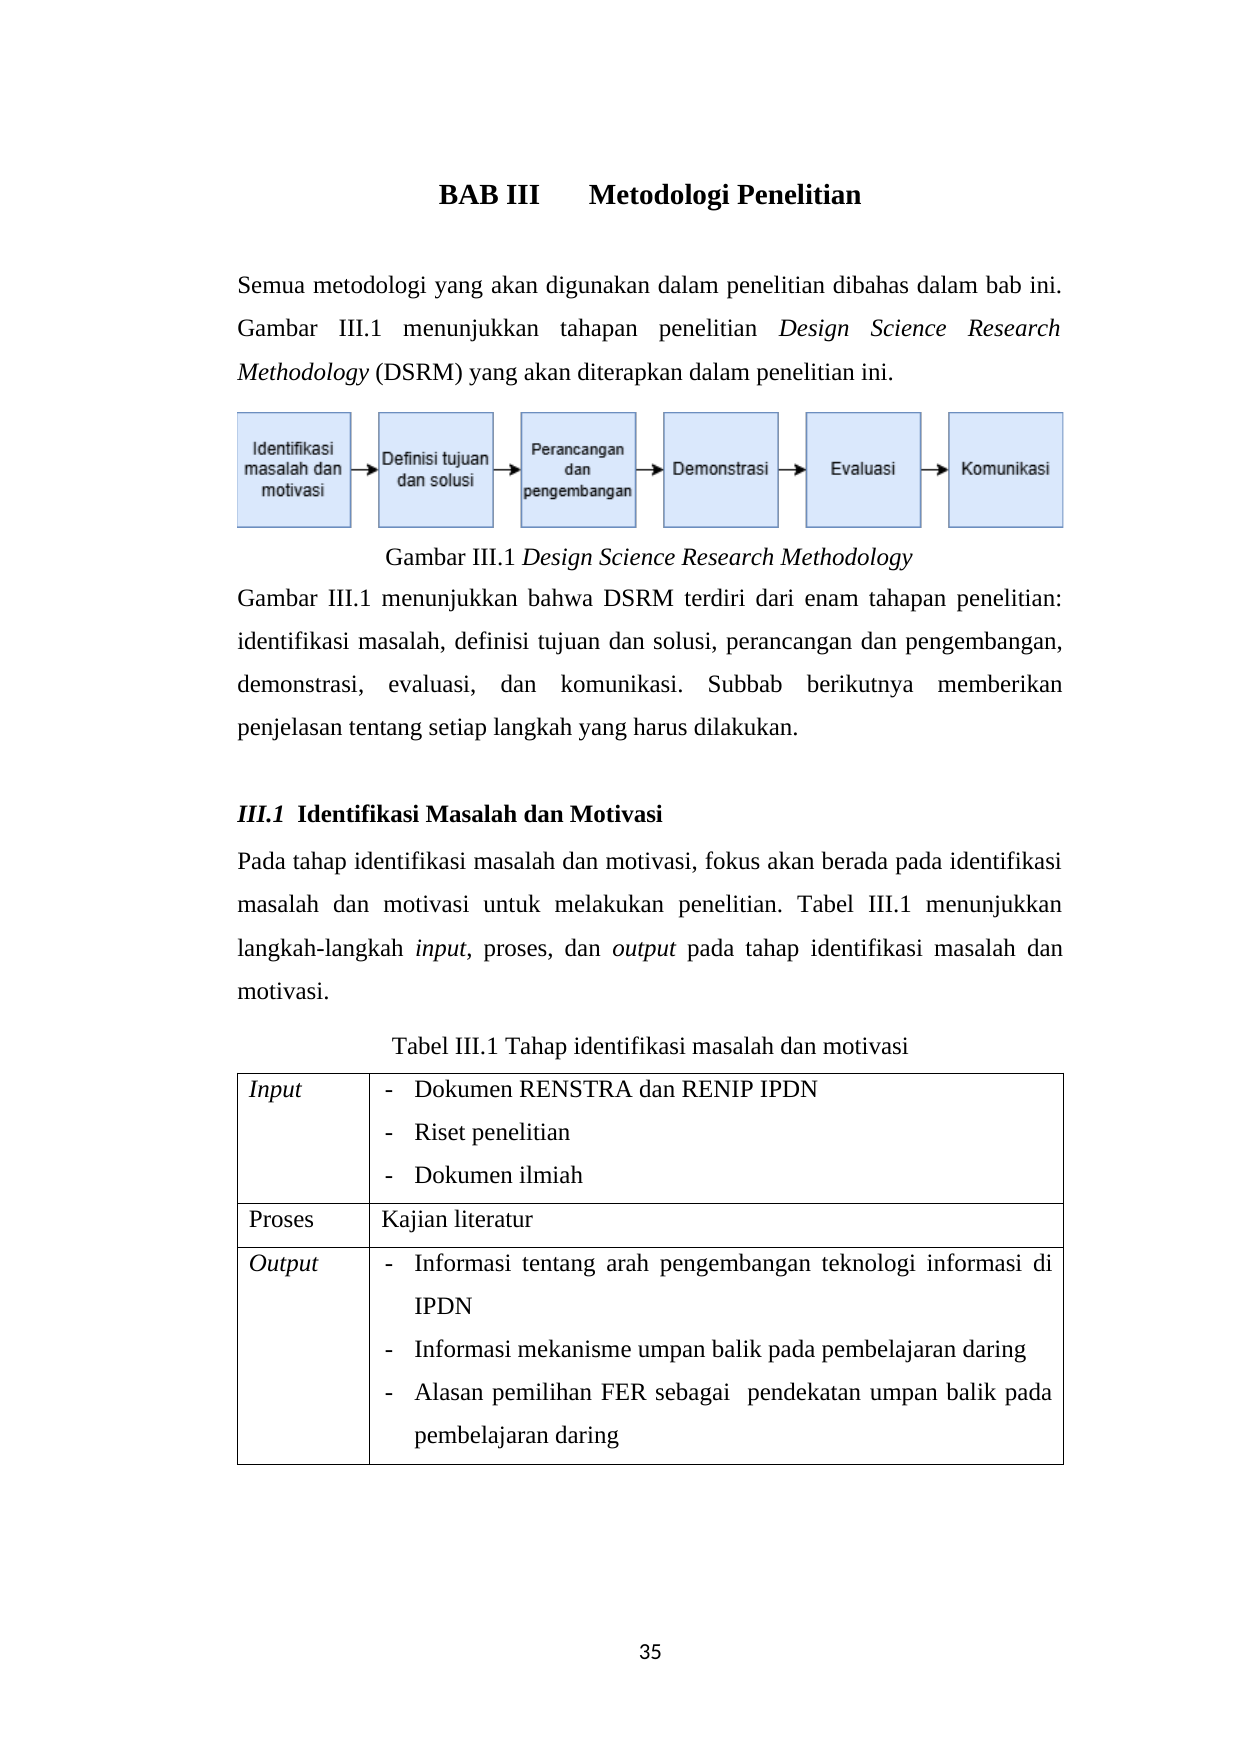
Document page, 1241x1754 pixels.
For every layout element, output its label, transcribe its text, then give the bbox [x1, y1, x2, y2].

list Metodologi Penelitian [237, 177, 1063, 211]
text Tabel III.1 Tahap identifikasi masalah dan motivasi [237, 1031, 1063, 1060]
table_header Input [238, 1074, 369, 1203]
text Pada tahap identifikasi masalah dan motivasi, fokus akan berada pada identifikasi masalah dan motivasi untuk melakukan penelitian. Tabel III.1 menunjukkan langkah-langkah input, proses, dan output pada tahap identifikasi masalah dan motivasi. [237, 846, 1063, 1004]
picture [237, 412, 1064, 528]
table_cell Output [238, 1248, 369, 1464]
list Identifikasi Masalah dan Motivasi [237, 799, 1063, 827]
text Semua metodologi yang akan digunakan dalam penelitian dibahas dalam bab ini. Gambar III.1 menunjukkan tahapan penelitian Design Science Research Methodology (DSRM) yang akan diterapkan dalam penelitian ini. [237, 270, 1063, 385]
text Gambar III.1 menunjukkan bahwa DSRM terdiri dari enam tahapan penelitian: identifikasi masalah, definisi tujuan dan solusi, perancangan dan pengembangan, demonstrasi, evaluasi, dan komunikasi. Subbab berikutnya memberikan penjelasan tentang setiap langkah yang harus dilakukan. [237, 583, 1063, 741]
text Gambar III.1 Design Science Research Methodology [237, 542, 1063, 571]
table_cell Kajian literatur [370, 1204, 1063, 1247]
table_header Dokumen RENSTRA dan RENIP IPDN Riset penelitian Dokumen ilmiah [370, 1074, 1063, 1203]
table_cell Informasi tentang arah pengembangan teknologi informasi di IPDN Informasi mekanisme umpan balik pada pembelajaran daring Alasan pemilihan FER sebagai pendekatan umpan balik pada pembelajaran daring [370, 1248, 1063, 1464]
table_cell Proses [238, 1204, 369, 1247]
